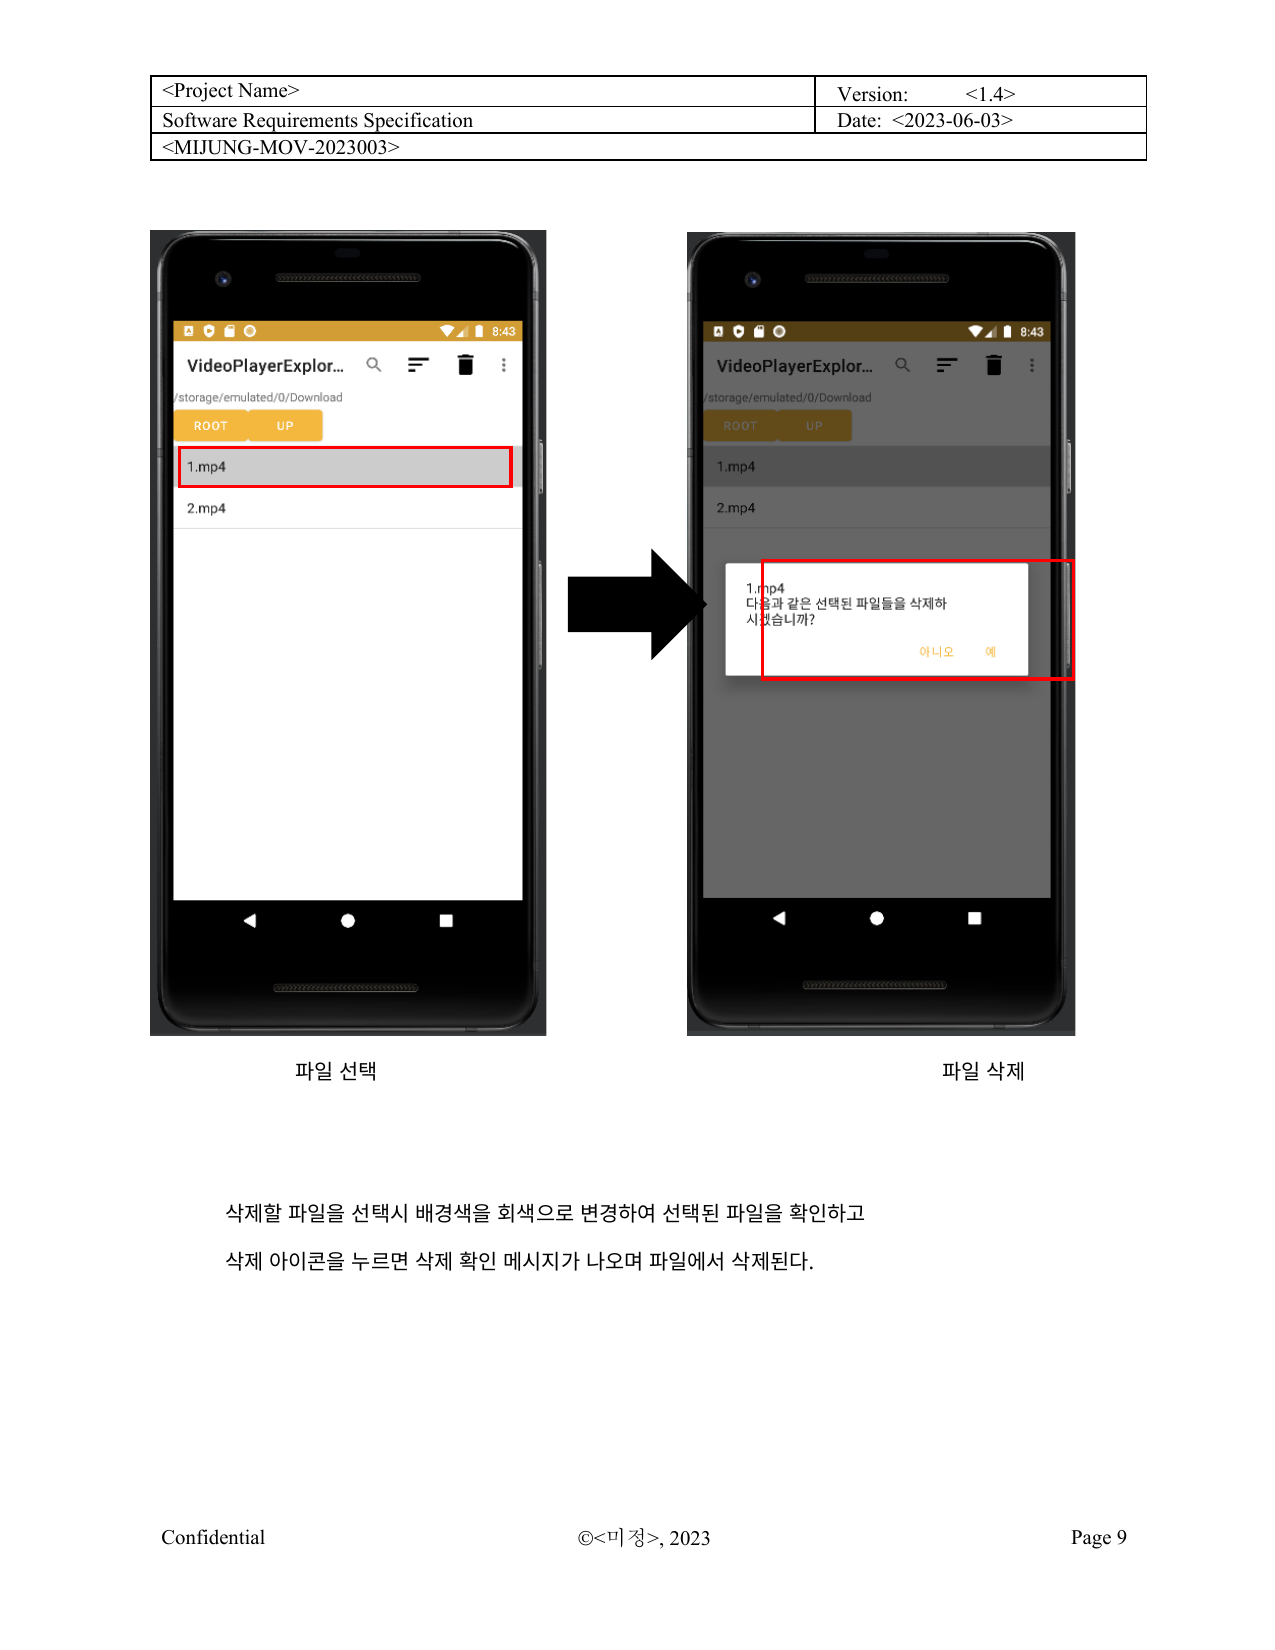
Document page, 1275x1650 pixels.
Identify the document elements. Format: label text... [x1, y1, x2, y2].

picture [150, 230, 547, 1036]
text 삭제 아이콘을 누르면 삭제 확인 메시지가 나오며 파일에서 삭제된다. [150, 1245, 1125, 1276]
picture [687, 232, 1076, 1036]
text 삭제할 파일을 선택시 배경색을 회색으로 변경하여 선택된 파일을 확인하고 [150, 1197, 1125, 1227]
